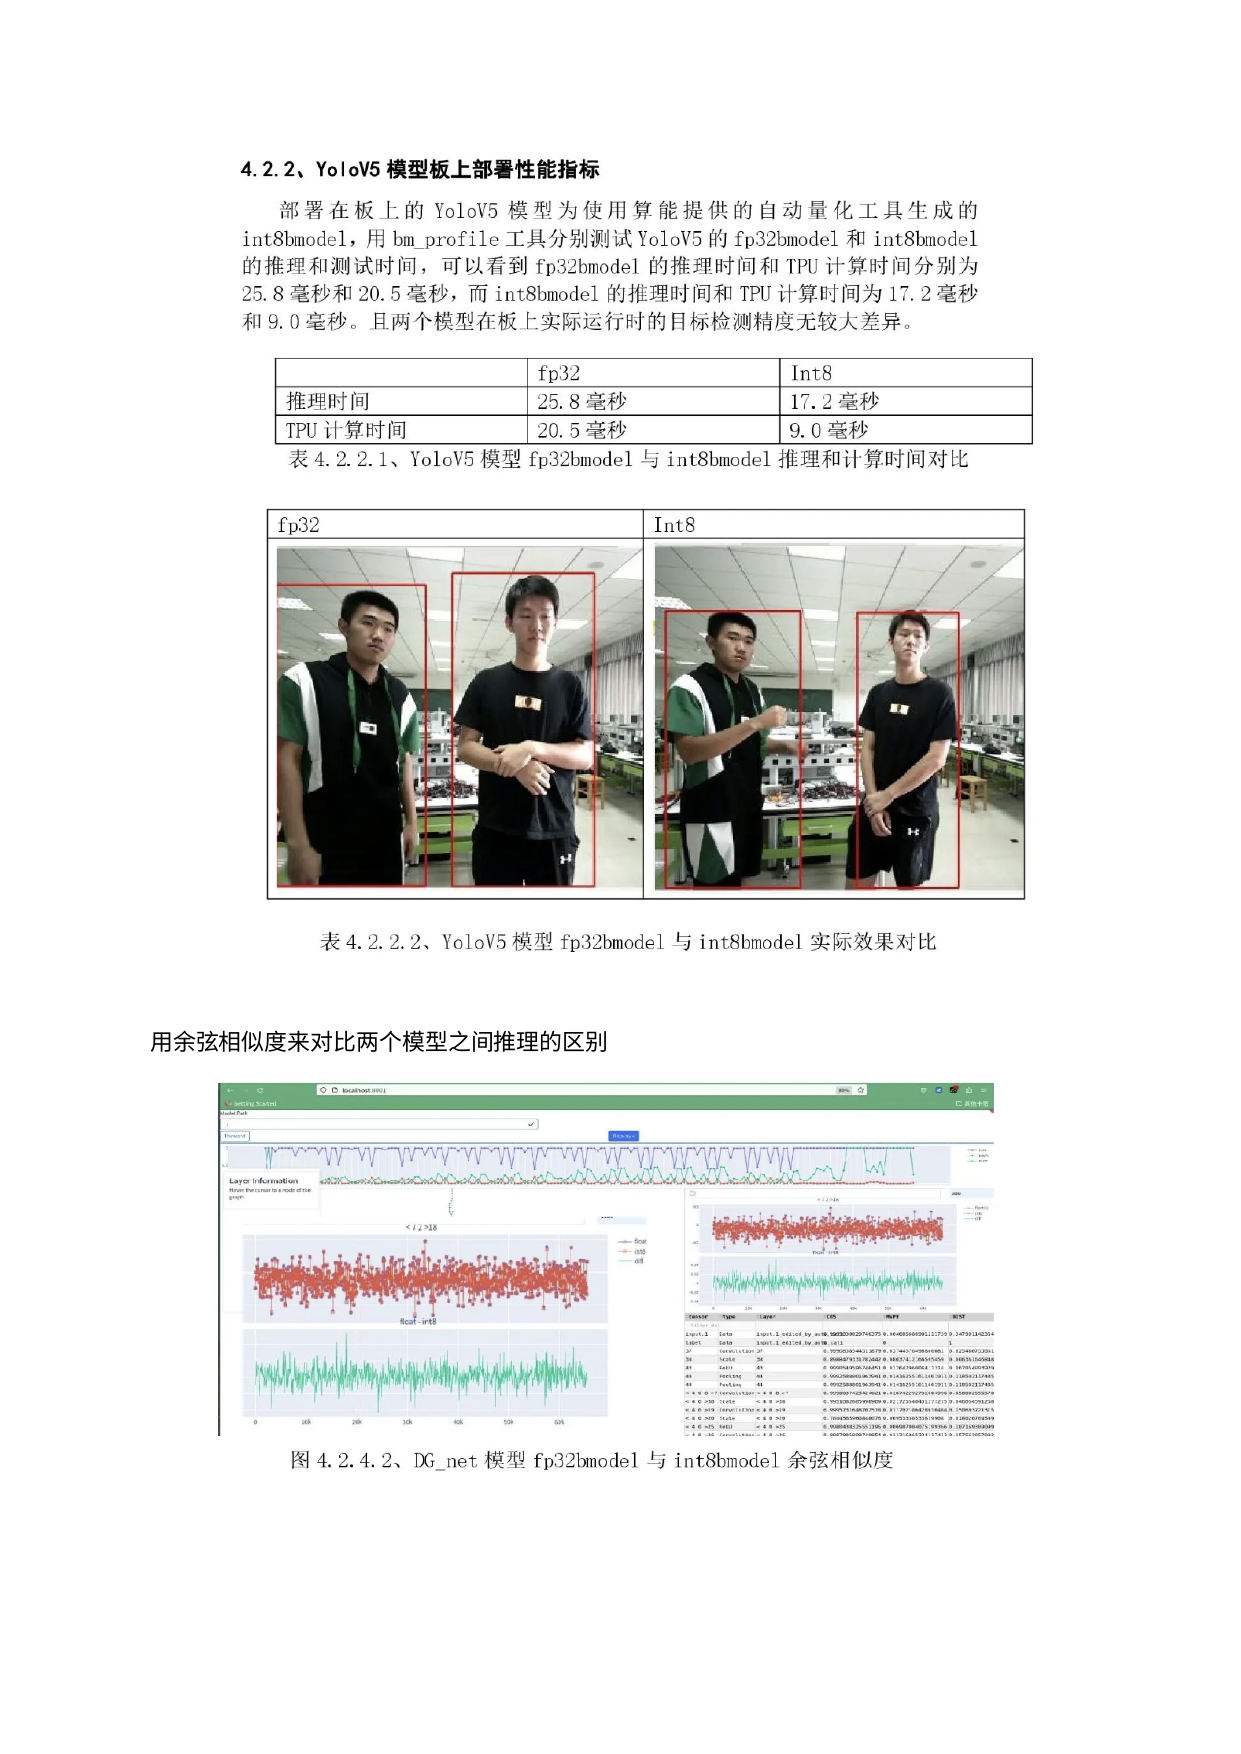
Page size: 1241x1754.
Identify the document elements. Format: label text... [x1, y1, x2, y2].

picture [188, 1075, 1052, 1487]
text 用余弦相似度来对比两个模型之间推理的区别 [150, 1023, 1090, 1057]
picture [188, 150, 1052, 960]
